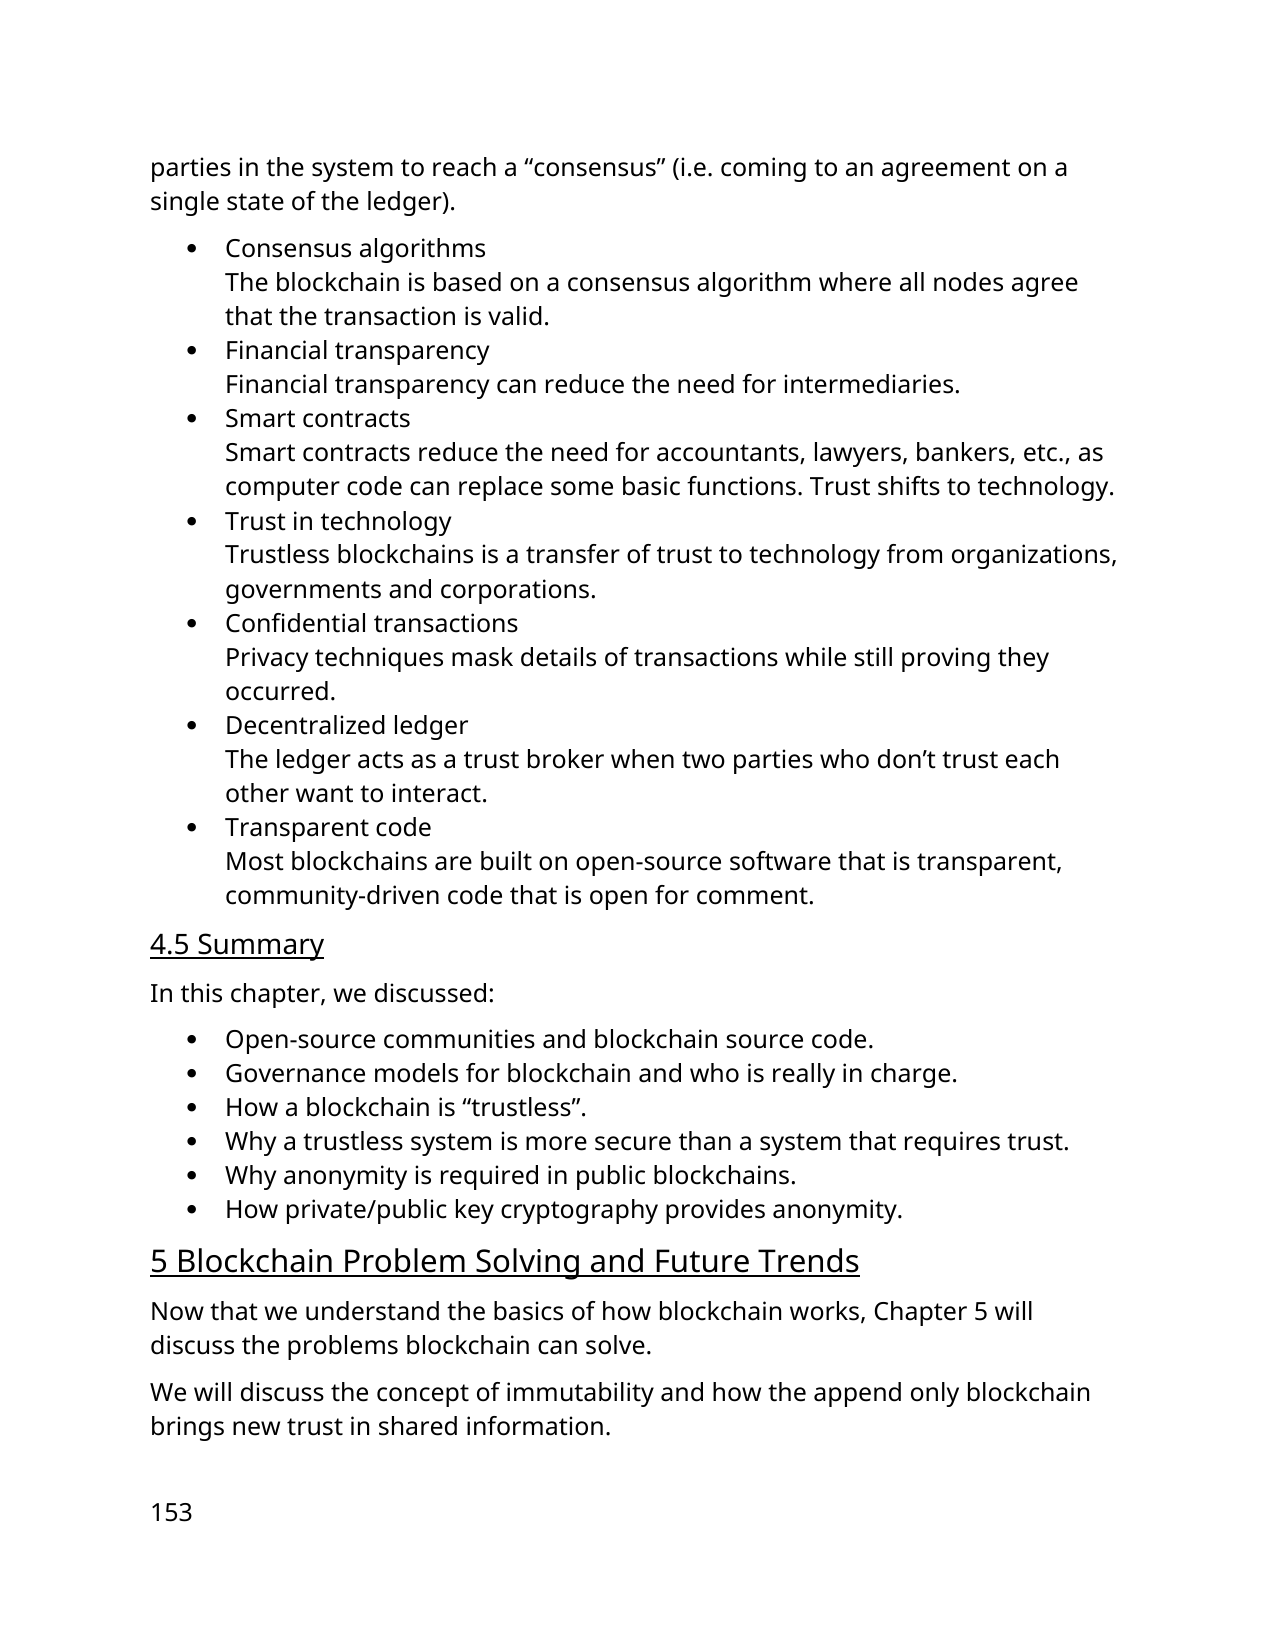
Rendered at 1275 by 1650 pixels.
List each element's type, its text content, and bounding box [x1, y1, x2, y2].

list Why a trustless system is more secure than a system that requires trust. [187, 1124, 1125, 1158]
text Now that we understand the basics of how blockchain works, Chapter 5 will discuss the problems blockchain can solve. [150, 1294, 1125, 1362]
subtitle 4.5 Summary [150, 924, 1125, 963]
list Confidential transactions Privacy techniques mask details of transactions while still proving they occurred. [187, 605, 1125, 707]
list Trust in technology Trustless blockchains is a transfer of trust to technology from organizations, governments and corporations. [187, 503, 1125, 605]
list How private/public key cryptography provides anonymity. [187, 1192, 1125, 1226]
text In this chapter, we discussed: [150, 975, 1125, 1009]
list Transparent code Most blockchains are built on open-source software that is transparent, community-driven code that is open for comment. [187, 810, 1125, 912]
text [150, 150, 1125, 218]
list Open-source communities and blockchain source code. [187, 1022, 1125, 1056]
list Consensus algorithms The blockchain is based on a consensus algorithm where all nodes agree that the transaction is valid. [187, 231, 1125, 333]
subtitle 5 Blockchain Problem Solving and Future Trends [150, 1239, 1125, 1281]
list Decentralized ledger The ledger acts as a trust broker when two parties who don’t trust each other want to interact. [187, 707, 1125, 810]
list Financial transparency Financial transparency can reduce the need for intermediaries. [187, 333, 1125, 401]
list Smart contracts Smart contracts reduce the need for accountants, lawyers, bankers, etc., as computer code can replace some basic functions. Trust shifts to technology. [187, 401, 1125, 503]
list How a blockchain is “trustless”. [187, 1090, 1125, 1124]
list Governance models for blockchain and who is really in charge. [187, 1056, 1125, 1090]
text We will discuss the concept of immutability and how the append only blockchain brings new trust in shared information. [150, 1374, 1125, 1442]
list Why anonymity is required in public blockchains. [187, 1158, 1125, 1192]
